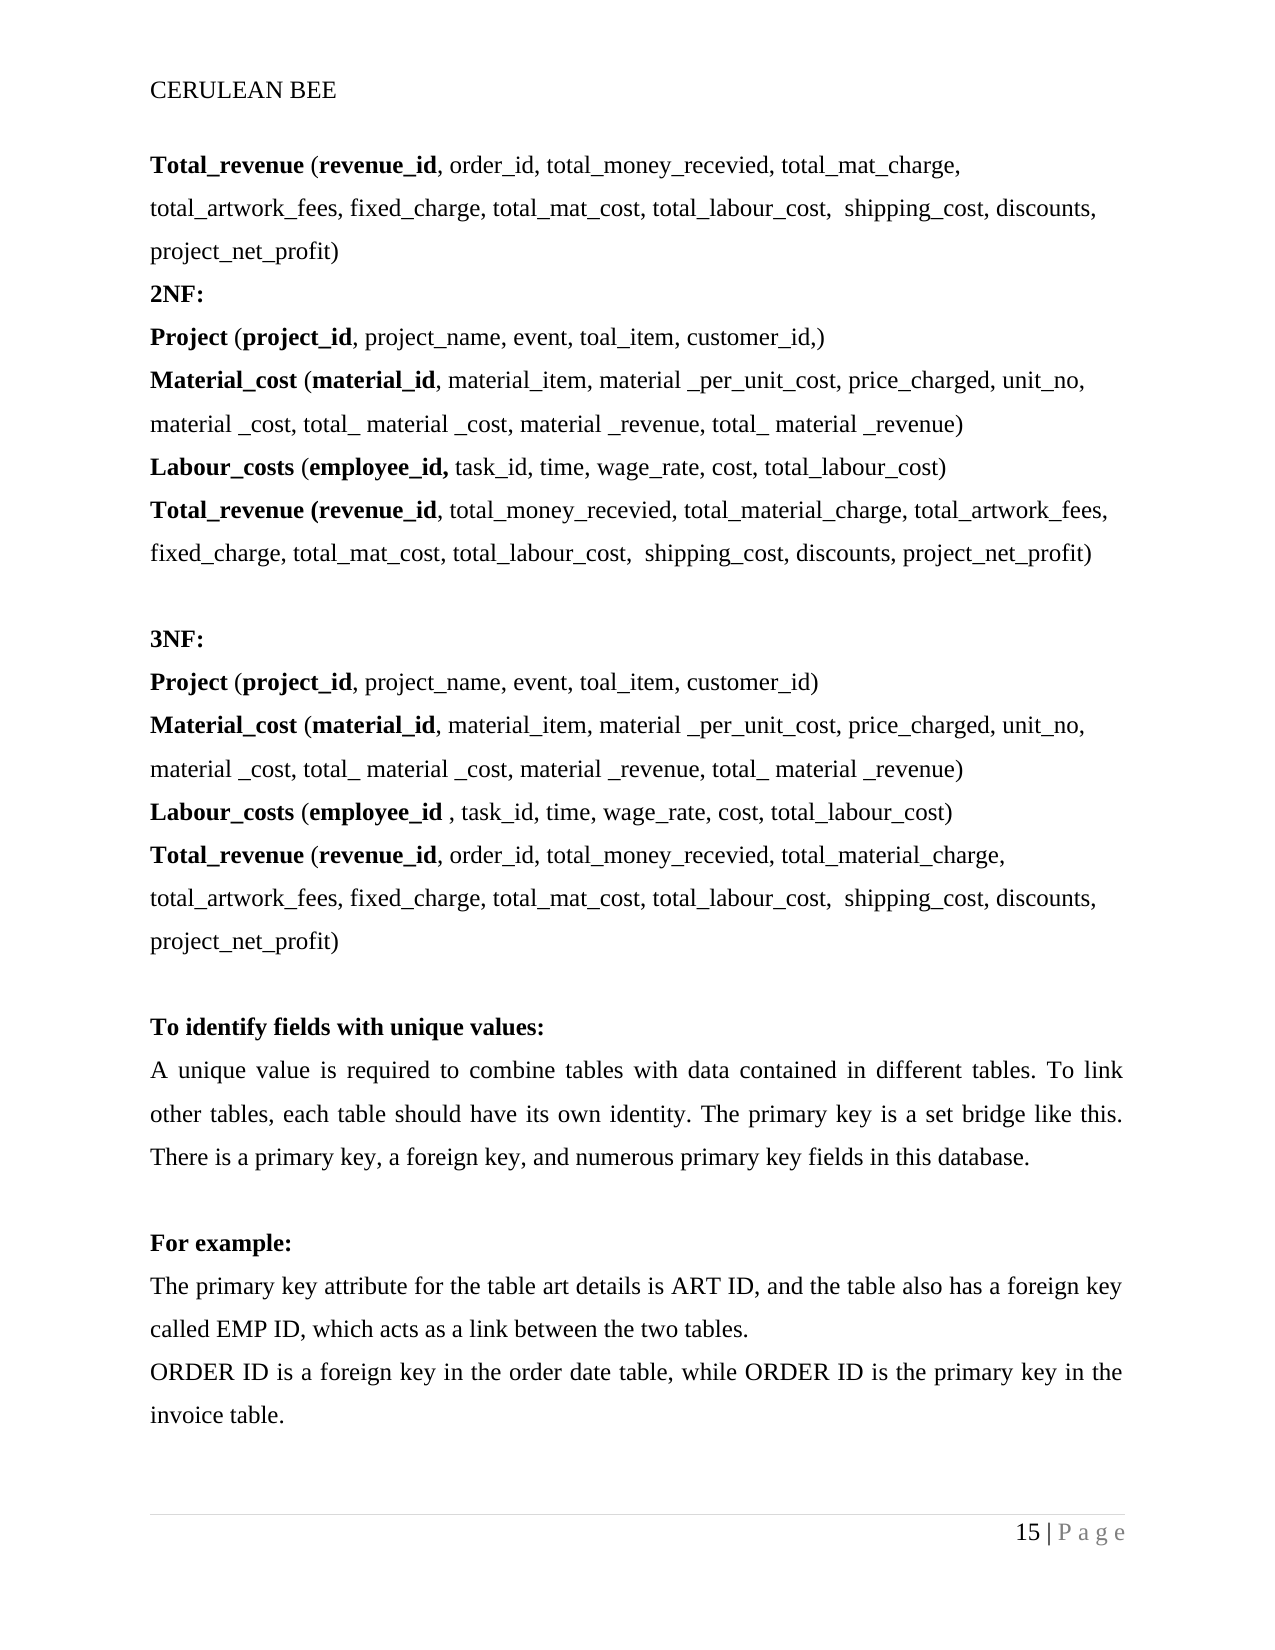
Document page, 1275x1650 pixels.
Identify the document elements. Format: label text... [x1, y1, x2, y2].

text A unique value is required to combine tables with data contained in different tables. To link other tables, each table should have its own identity. The primary key is a set bridge like this. There is a primary key, a foreign key, and numerous primary key fields in this database. [150, 1056, 1125, 1171]
text Project (project_id, project_name, event, toal_item, customer_id,) [150, 322, 1125, 351]
text 3NF: [150, 624, 1125, 653]
text Total_revenue (revenue_id, order_id, total_money_recevied, total_mat_charge, total_artwork_fees, fixed_charge, total_mat_cost, total_labour_cost, shipping_cost, discounts, project_net_profit) [150, 150, 1125, 265]
text For example: [150, 1228, 1125, 1257]
text Labour_costs (employee_id, task_id, time, wage_rate, cost, total_labour_cost) [150, 452, 1125, 481]
text Project (project_id, project_name, event, toal_item, customer_id) [150, 667, 1125, 696]
text 2NF: [150, 279, 1125, 308]
text To identify fields with unique values: [150, 1012, 1125, 1041]
text The primary key attribute for the table art details is ART ID, and the table also has a foreign key called EMP ID, which acts as a link between the two tables. [150, 1271, 1125, 1343]
text Labour_costs (employee_id , task_id, time, wage_rate, cost, total_labour_cost) [150, 797, 1125, 826]
text Total_revenue (revenue_id, total_money_recevied, total_material_charge, total_artwork_fees, fixed_charge, total_mat_cost, total_labour_cost, shipping_cost, discounts, project_net_profit) [150, 495, 1125, 567]
text ORDER ID is a foreign key in the order date table, while ORDER ID is the primary key in the invoice table. [150, 1357, 1125, 1429]
text Total_revenue (revenue_id, order_id, total_money_recevied, total_material_charge, total_artwork_fees, fixed_charge, total_mat_cost, total_labour_cost, shipping_cost, discounts, project_net_profit) [150, 840, 1125, 955]
